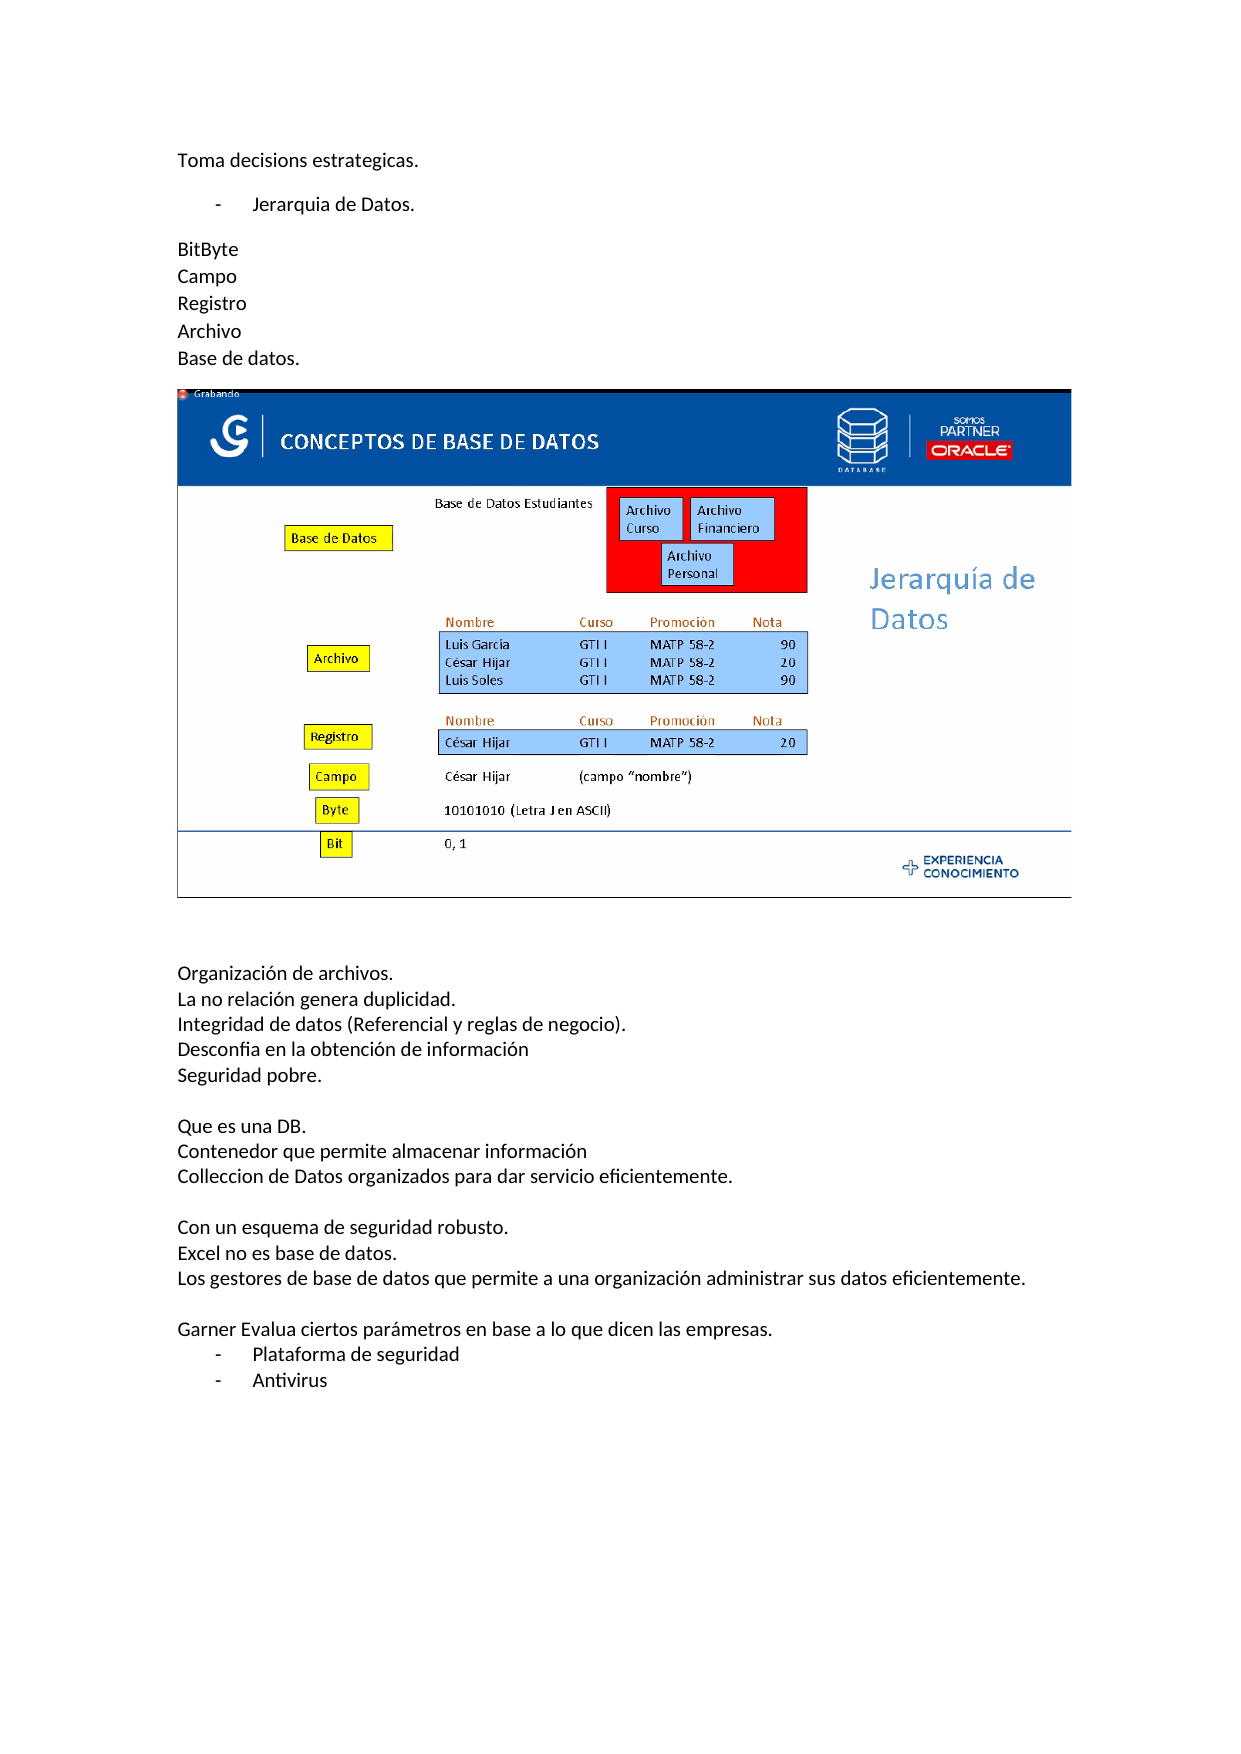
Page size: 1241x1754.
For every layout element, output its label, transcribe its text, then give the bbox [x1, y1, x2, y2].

picture [177, 389, 1072, 898]
text Organización de archivos. La no relación genera duplicidad. Integridad de datos (Referencial y reglas de negocio). Desconfia en la obtención de información Seguridad pobre. [177, 960, 1063, 1087]
text BitByte Campo Registro Archivo Base de datos. [177, 236, 1063, 371]
text Que es una DB. [177, 1113, 1063, 1138]
text Toma decisions estrategicas. [177, 148, 1063, 173]
text Colleccion de Datos organizados para dar servicio eficientemente. [177, 1164, 1063, 1189]
list Plataforma de seguridad [215, 1342, 1063, 1367]
text Garner Evalua ciertos parámetros en base a lo que dicen las empresas. [177, 1316, 1063, 1342]
text Con un esquema de seguridad robusto. [177, 1214, 1063, 1240]
text Los gestores de base de datos que permite a una organización administrar sus datos eficientemente. [177, 1265, 1063, 1291]
text Contenedor que permite almacenar información [177, 1138, 1063, 1164]
list Jerarquia de Datos. [215, 192, 1063, 217]
text Excel no es base de datos. [177, 1240, 1063, 1265]
list Antivirus [215, 1367, 1063, 1392]
